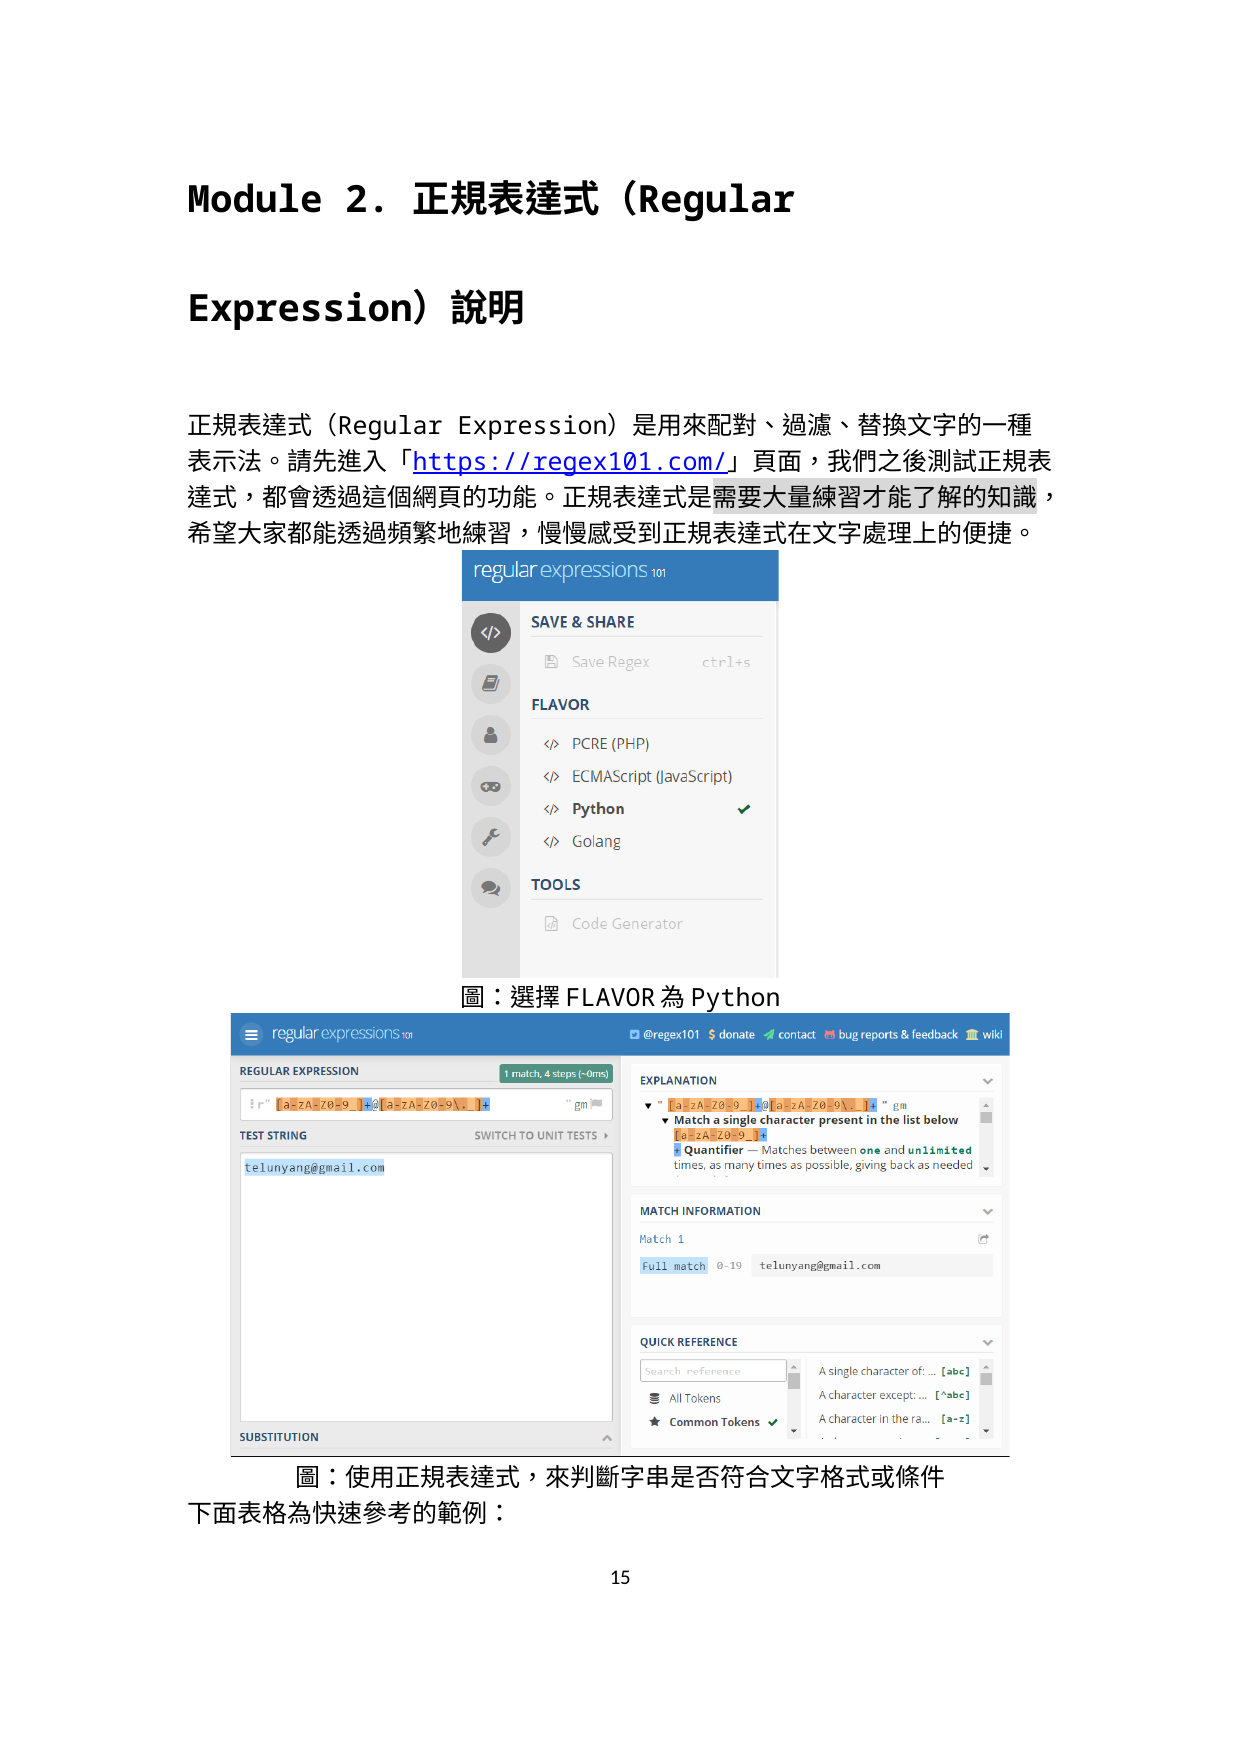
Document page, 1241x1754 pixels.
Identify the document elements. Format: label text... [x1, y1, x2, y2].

subtitle Module 2. 正規表達式（Regular Expression）說明 [187, 169, 1053, 332]
text 正規表達式（Regular Expression）是用來配對、過濾、替換文字的一種表示法。請先進入「https://regex101.com/」頁面，我們之後測試正規表達式，都會透過這個網頁的功能。正規表達式是需要大量練習才能了解的知識，希望大家都能透過頻繁地練習，慢慢感受到正規表達式在文字處理上的便捷。 [187, 405, 1053, 550]
text 圖：選擇 FLAVOR為Python [187, 977, 1053, 1013]
picture [461, 550, 779, 978]
text 下面表格為快速參考的範例： [187, 1493, 1053, 1529]
picture [230, 1013, 1010, 1457]
text 圖：使用正規表達式，來判斷字串是否符合文字格式或條件 [187, 1457, 1053, 1493]
